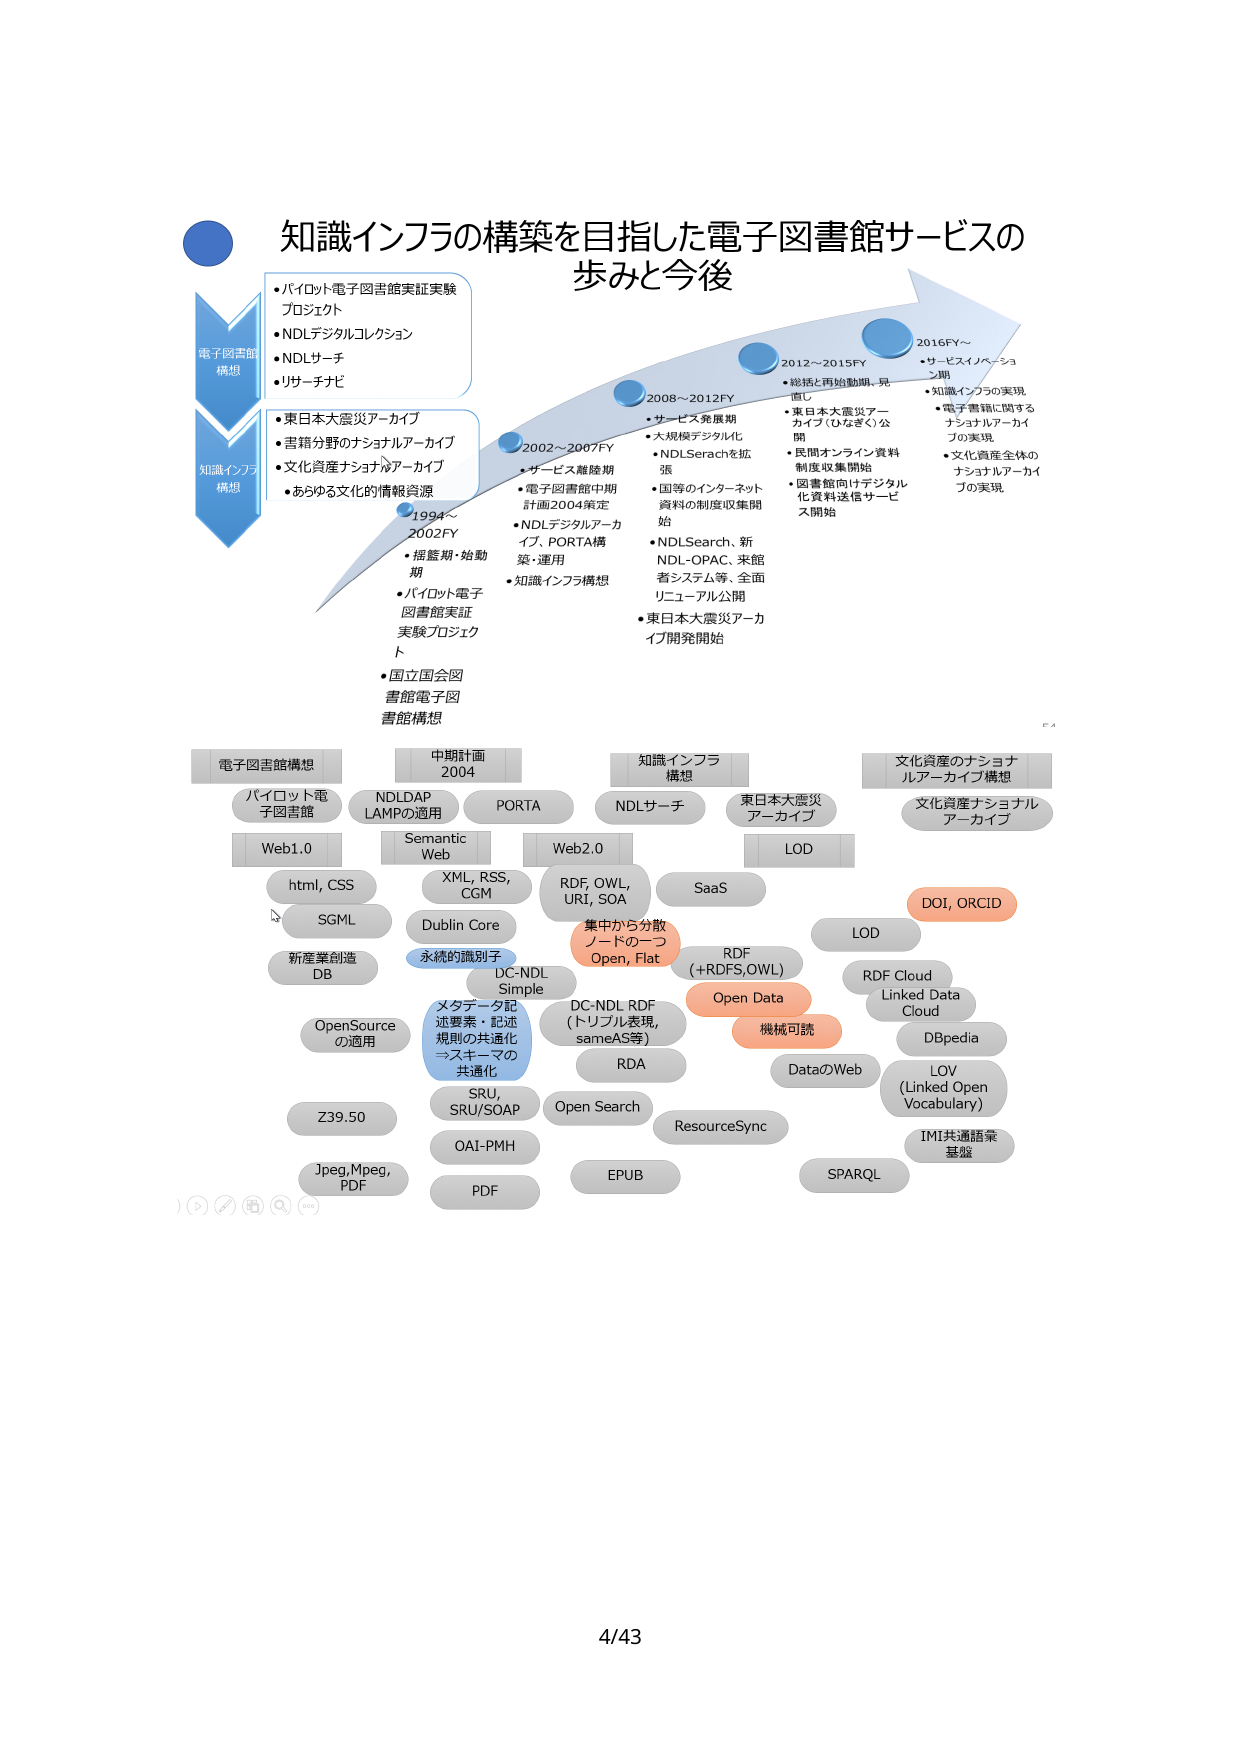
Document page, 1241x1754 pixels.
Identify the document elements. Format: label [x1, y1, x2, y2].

picture [177, 216, 1063, 727]
picture [177, 741, 1063, 1215]
